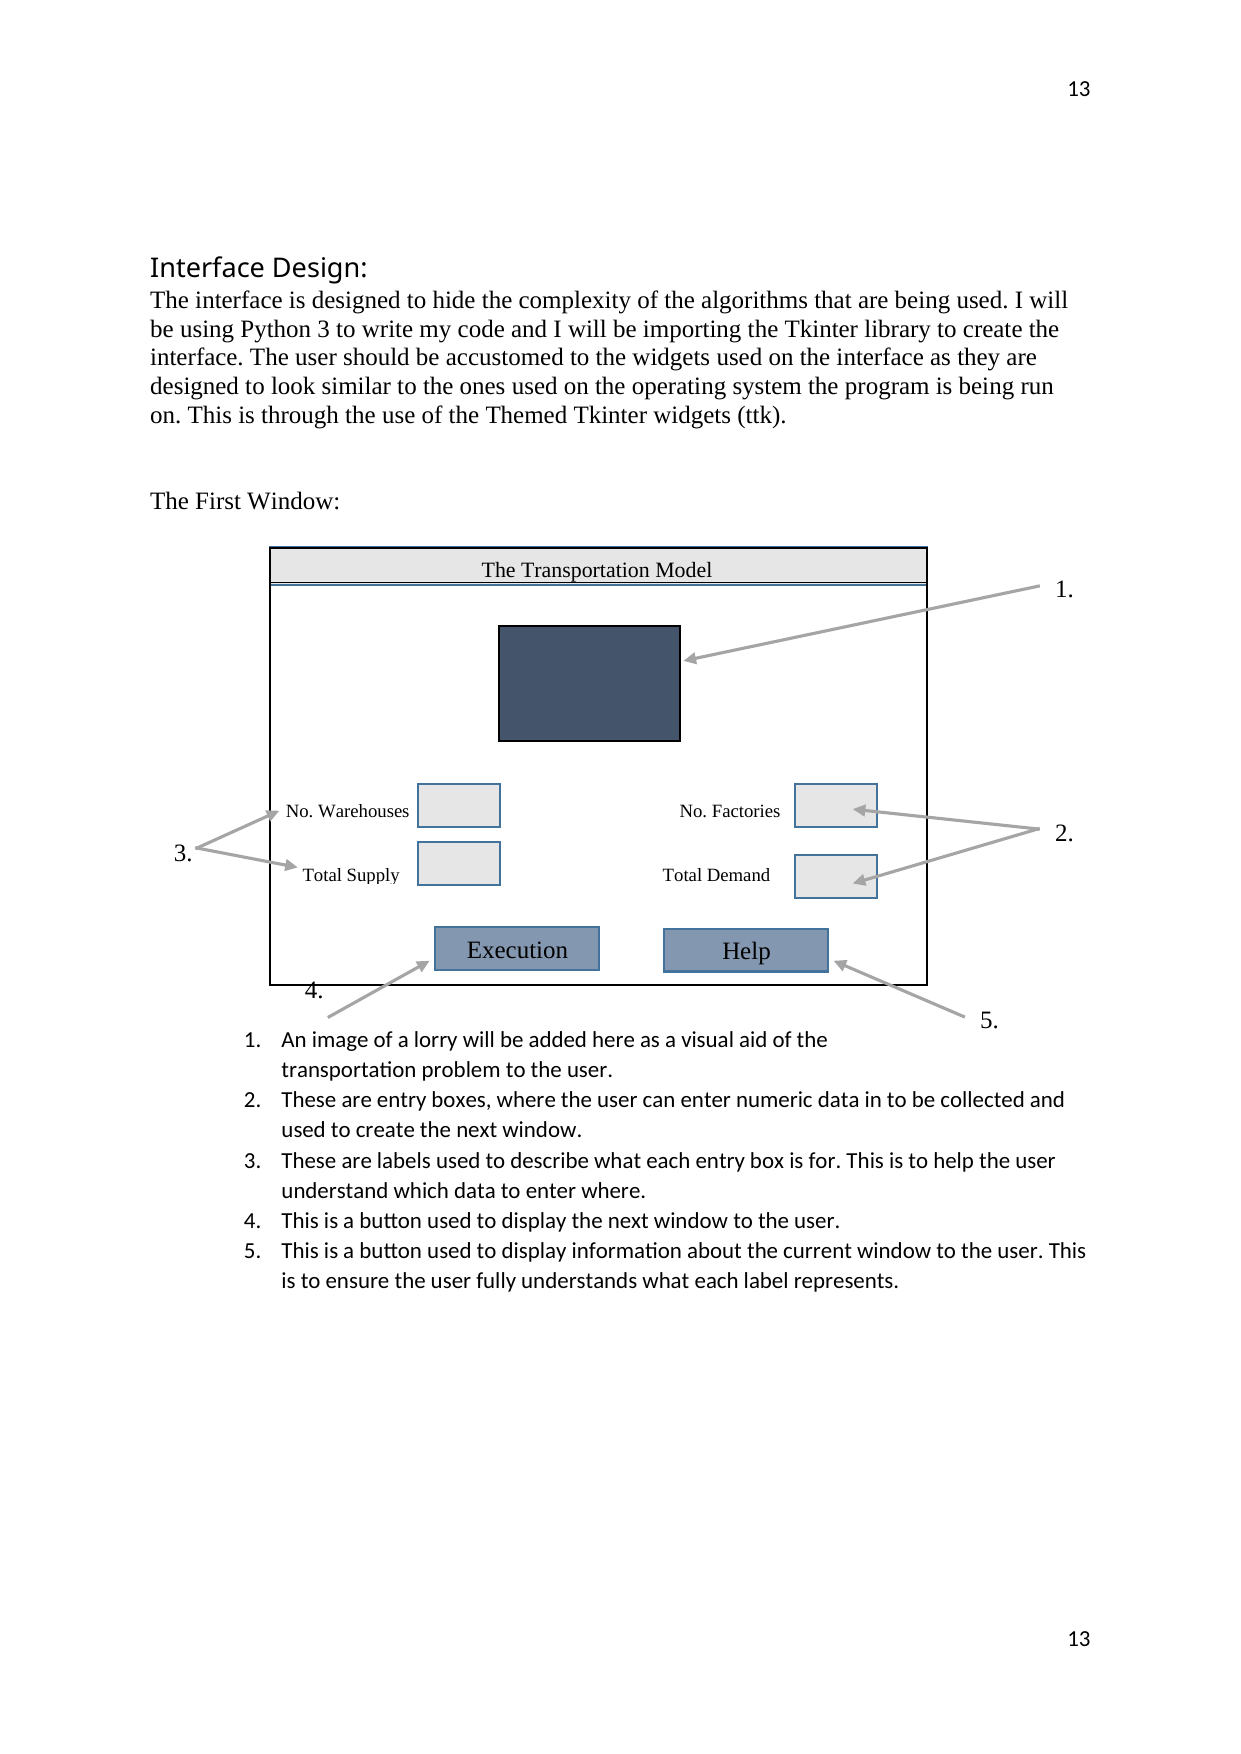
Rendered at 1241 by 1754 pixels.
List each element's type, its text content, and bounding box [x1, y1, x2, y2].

list These are entry boxes, where the user can enter numeric data in to be collected and used to create the next window. [244, 1085, 1090, 1144]
text The First Window: [150, 486, 1090, 515]
subtitle Interface Design: [150, 248, 1090, 285]
text The interface is designed to hide the complexity of the algorithms that are being used. I will be using Python 3 to write my code and I will be importing the Tkinter library to create the interface. The user should be accustomed to the widgets used on the interface as they are designed to look similar to the ones used on the operating system the program is being run on. This is through the use of the Themed Tkinter widgets (ttk). [150, 285, 1090, 429]
list This is a button used to display the next window to the user. [244, 1206, 1090, 1234]
list This is a button used to display information about the current window to the user. This is to ensure the user fully understands what each label represents. [244, 1236, 1090, 1295]
list These are labels used to describe what each entry box is for. This is to help the user understand which data to enter where. [244, 1146, 1090, 1204]
list An image of a lorry will be added here as a visual aid of the transportation problem to the user. [244, 1025, 1090, 1083]
